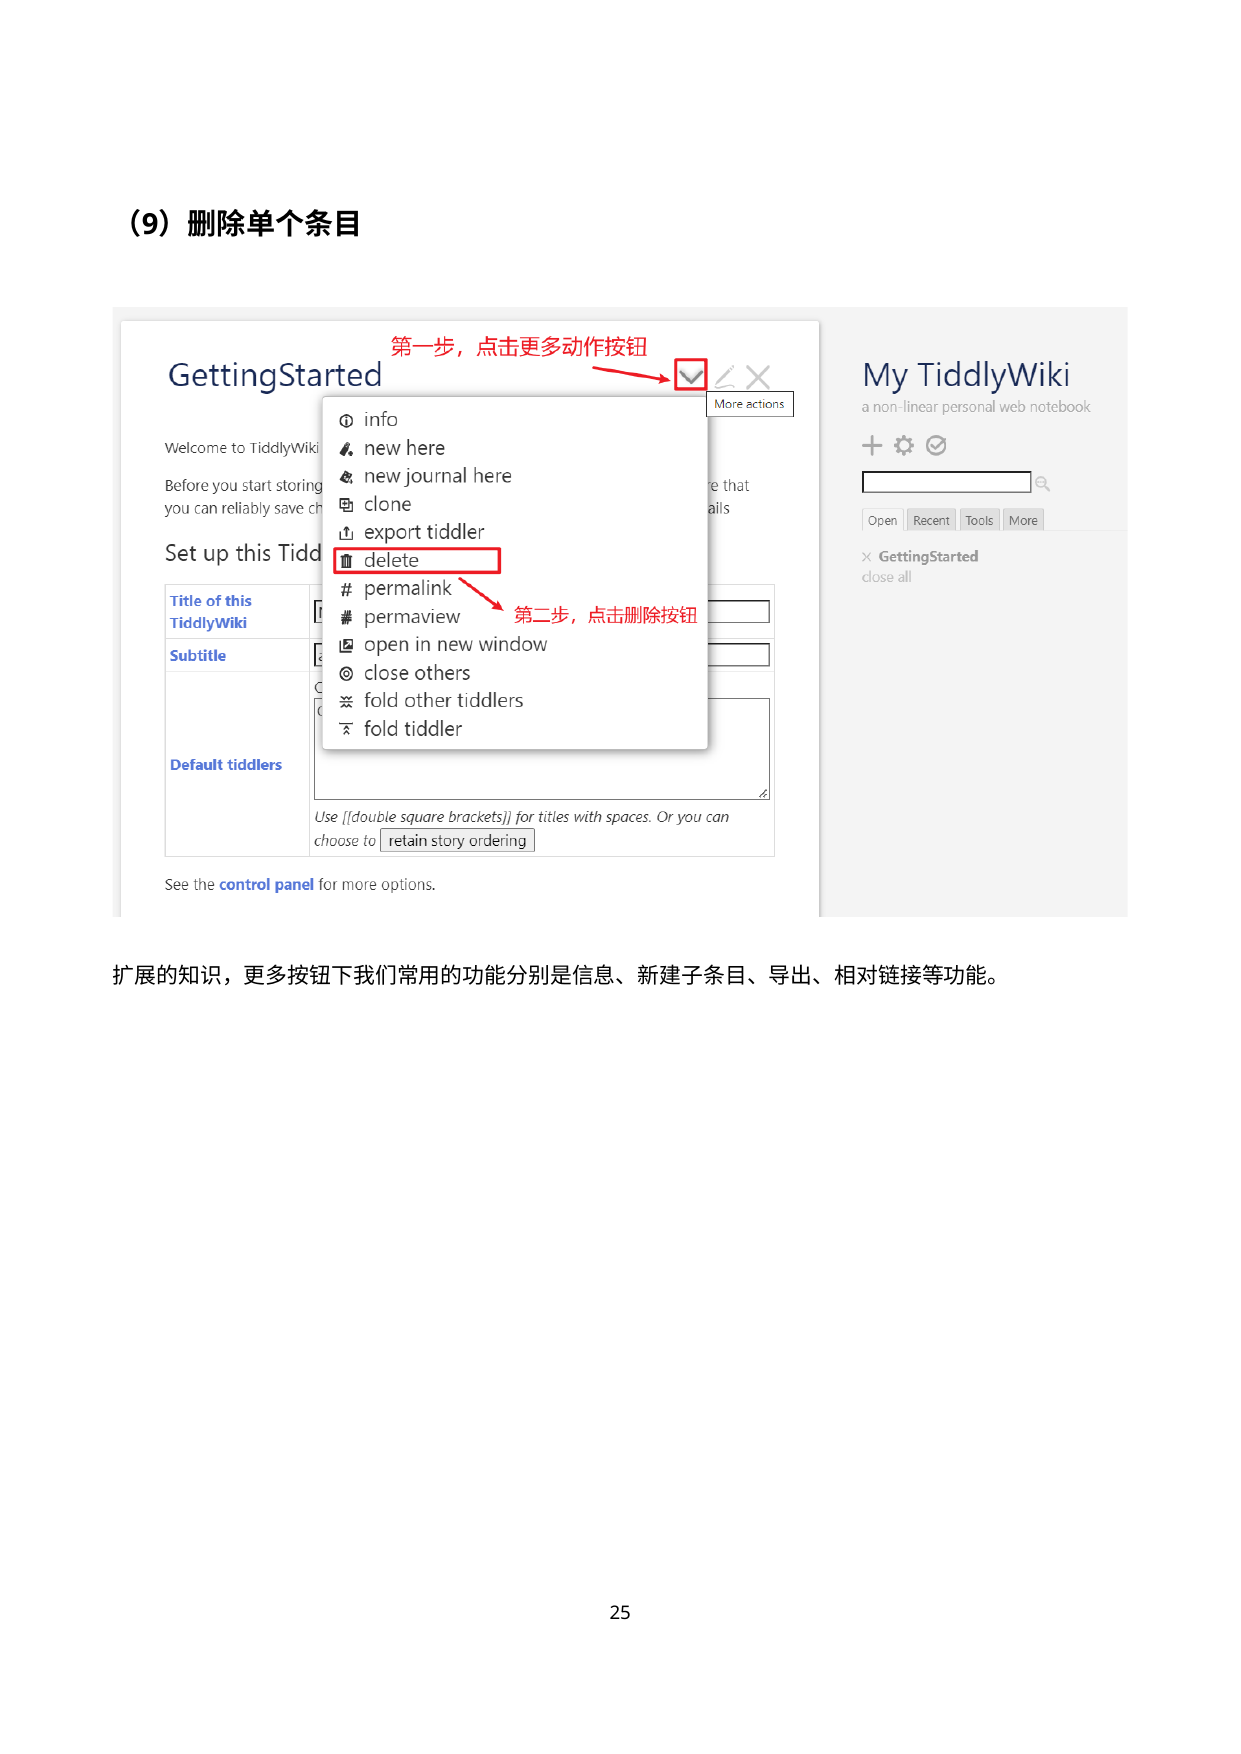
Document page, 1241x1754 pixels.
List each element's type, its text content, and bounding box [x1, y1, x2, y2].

text 扩展的知识，更多按钮下我们常用的功能分别是信息、新建子条目、导出、相对链接等功能。 [112, 958, 1128, 990]
subtitle （9）删除单个条目 [112, 189, 1128, 254]
picture [112, 307, 1128, 917]
